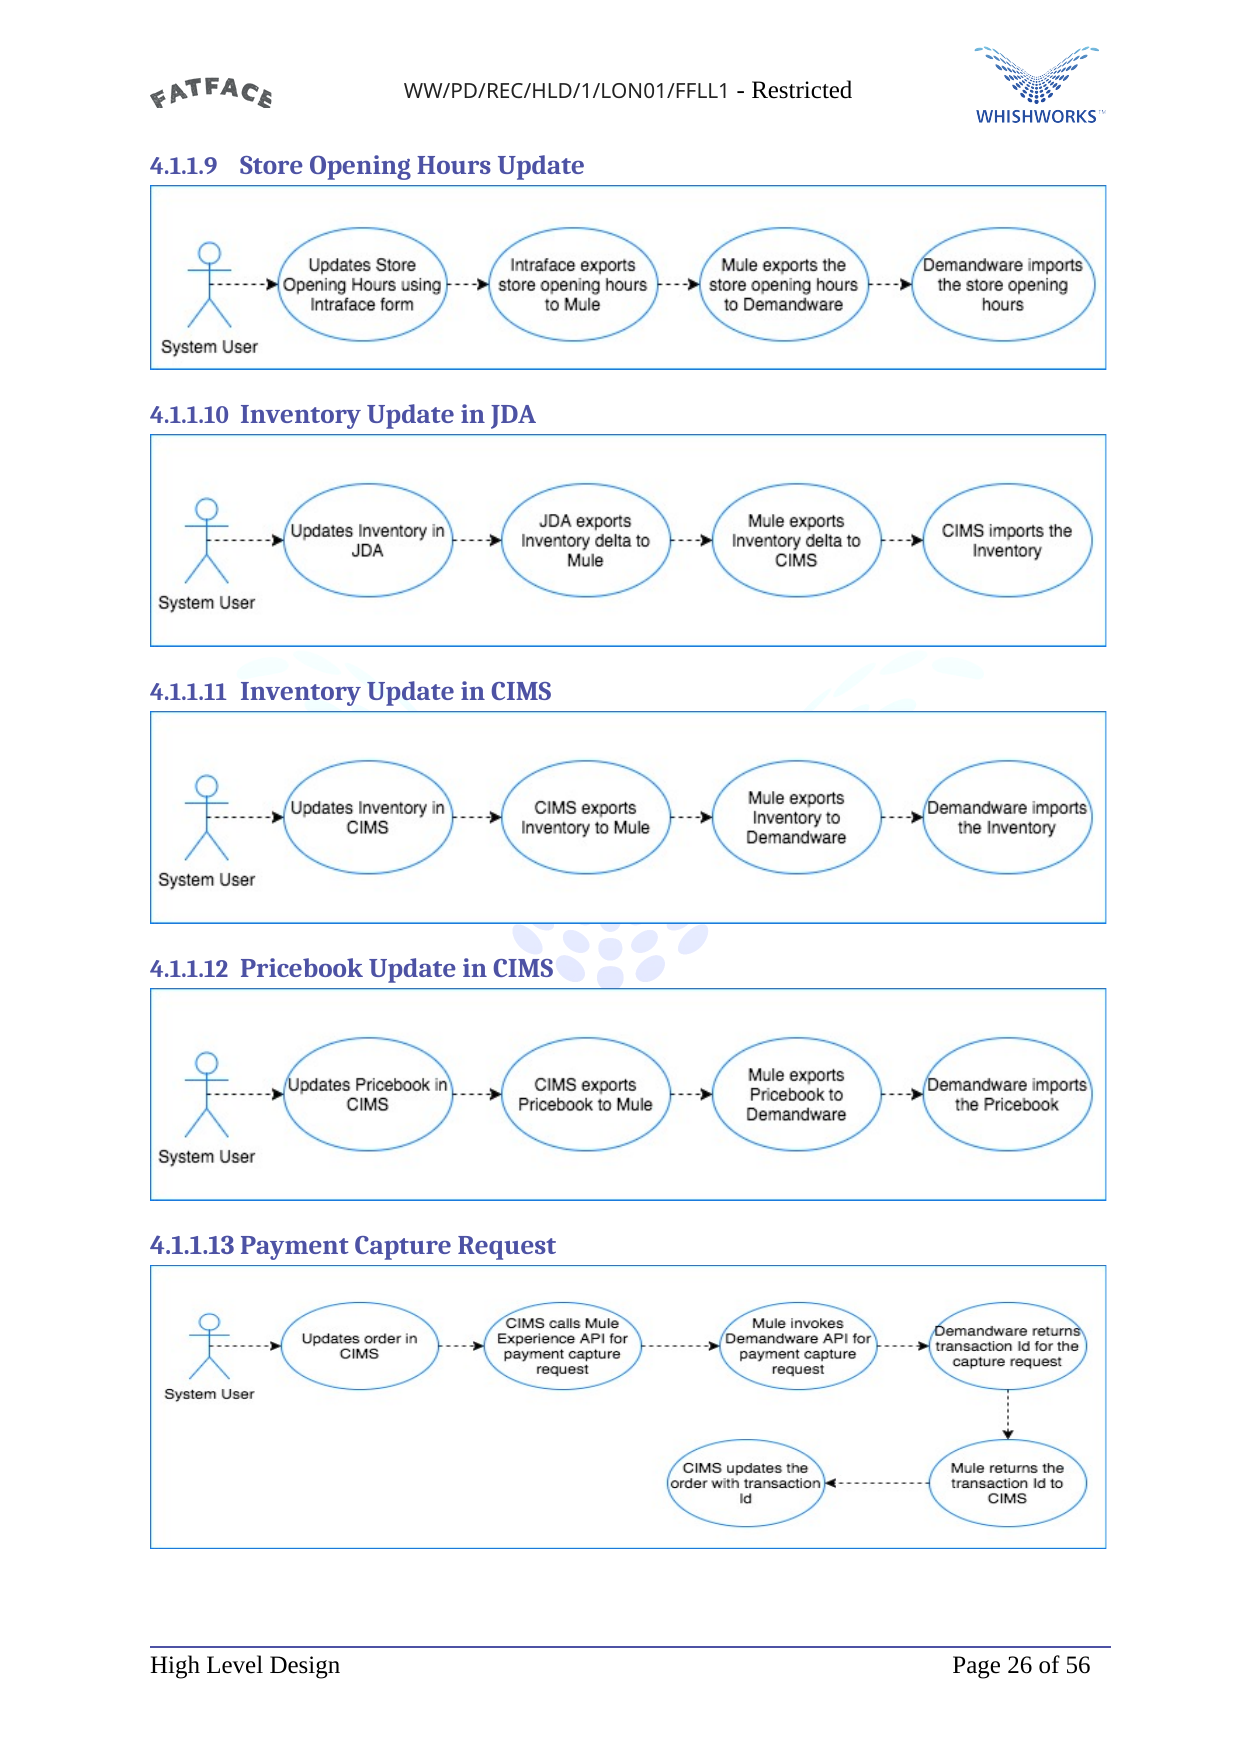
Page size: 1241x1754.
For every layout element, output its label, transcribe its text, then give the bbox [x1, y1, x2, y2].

subtitle Store Opening Hours Update [150, 150, 1106, 181]
picture [150, 1265, 1107, 1549]
picture [150, 185, 1107, 370]
picture [974, 46, 1106, 123]
subtitle Inventory Update in JDA [150, 399, 1106, 430]
subtitle Inventory Update in CIMS [150, 676, 1106, 707]
subtitle Payment Capture Request [150, 1230, 1106, 1261]
subtitle Pricebook Update in CIMS [150, 953, 1106, 984]
picture [150, 434, 1107, 647]
picture [150, 711, 1107, 924]
picture [150, 77, 272, 108]
picture [150, 988, 1107, 1201]
